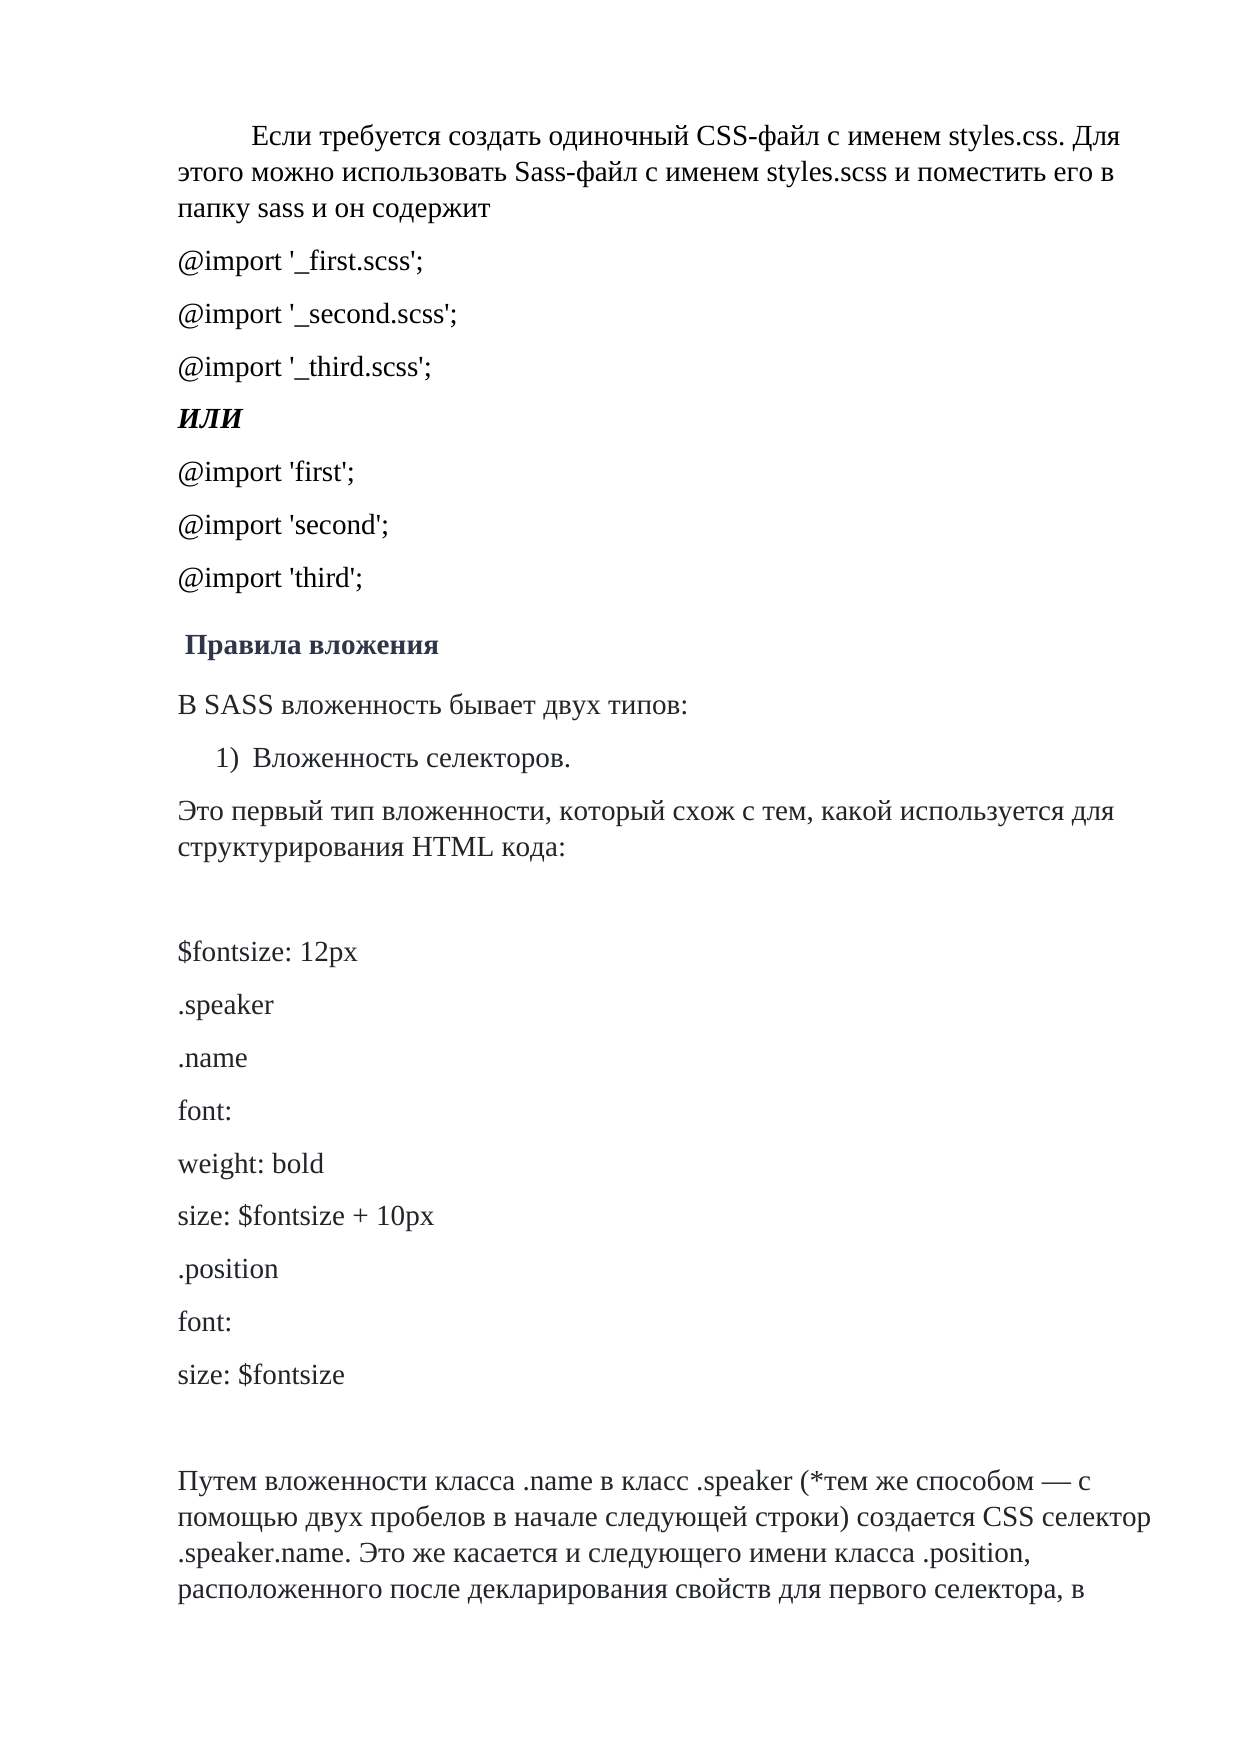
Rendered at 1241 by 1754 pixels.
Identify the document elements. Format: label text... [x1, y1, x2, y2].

text ИЛИ [177, 402, 1152, 435]
list Вложенность селекторов. [215, 740, 1152, 773]
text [177, 118, 1152, 224]
text Это первый тип вложенности, который схож с тем, какой используется для структурирования HTML кода: [177, 793, 1152, 862]
text .speaker [177, 987, 1152, 1021]
text .name [177, 1040, 1152, 1074]
subtitle Правила вложения [177, 627, 1152, 661]
text @import 'second'; [177, 507, 1152, 541]
text .position [177, 1251, 1152, 1285]
text @import '_second.scss'; [177, 296, 1152, 329]
text weight: bold [177, 1146, 1152, 1179]
text @import 'first'; [177, 454, 1152, 488]
text font: [177, 1093, 1152, 1126]
text @import '_first.scss'; [177, 243, 1152, 277]
text font: [177, 1304, 1152, 1338]
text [177, 1463, 1152, 1604]
text @import '_third.scss'; [177, 349, 1152, 382]
text $fontsize: 12px [177, 934, 1152, 968]
text size: $fontsize [177, 1357, 1152, 1391]
text В SASS вложенность бывает двух типов: [177, 687, 1152, 721]
text @import 'third'; [177, 560, 1152, 594]
text size: $fontsize + 10px [177, 1198, 1152, 1232]
